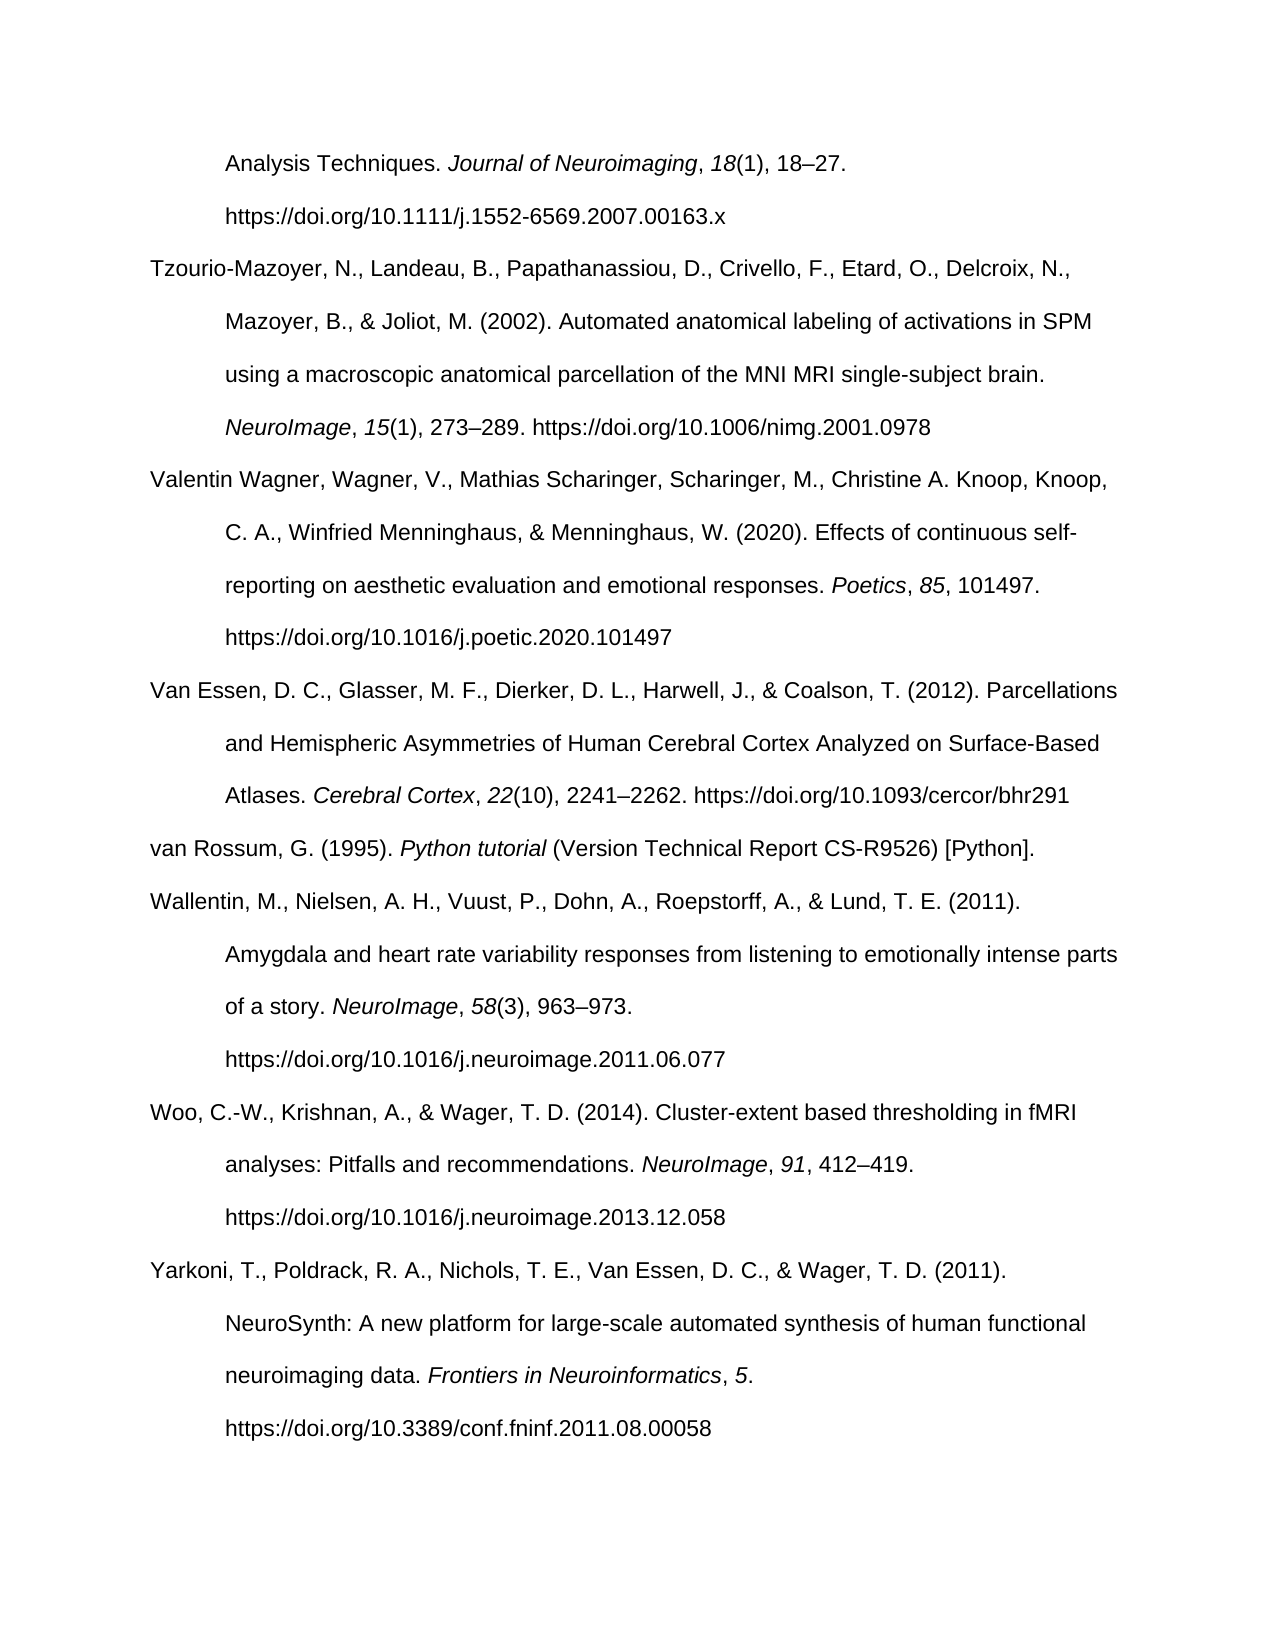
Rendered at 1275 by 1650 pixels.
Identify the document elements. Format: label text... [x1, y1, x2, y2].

text Woo, C.-W., Krishnan, A., & Wager, T. D. (2014). Cluster-extent based thresholding in fMRI analyses: Pitfalls and recommendations. NeuroImage, 91, 412–419. https://doi.org/10.1016/j.neuroimage.2013.12.058 [150, 1099, 1125, 1231]
text Yarkoni, T., Poldrack, R. A., Nichols, T. E., Van Essen, D. C., & Wager, T. D. (2011). NeuroSynth: A new platform for large-scale automated synthesis of human functional neuroimaging data. Frontiers in Neuroinformatics, 5. https://doi.org/10.3389/conf.fninf.2011.08.00058 [150, 1257, 1125, 1441]
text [150, 150, 1125, 229]
text van Rossum, G. (1995). Python tutorial (Version Technical Report CS-R9526) [Python]. [150, 835, 1125, 862]
text Valentin Wagner, Wagner, V., Mathias Scharinger, Scharinger, M., Christine A. Knoop, Knoop, C. A., Winfried Menninghaus, & Menninghaus, W. (2020). Effects of continuous self-reporting on aesthetic evaluation and emotional responses. Poetics, 85, 101497. https://doi.org/10.1016/j.poetic.2020.101497 [150, 466, 1125, 651]
text Tzourio-Mazoyer, N., Landeau, B., Papathanassiou, D., Crivello, F., Etard, O., Delcroix, N., Mazoyer, B., & Joliot, M. (2002). Automated anatomical labeling of activations in SPM using a macroscopic anatomical parcellation of the MNI MRI single-subject brain. NeuroImage, 15(1), 273–289. https://doi.org/10.1006/nimg.2001.0978 [150, 255, 1125, 440]
text Wallentin, M., Nielsen, A. H., Vuust, P., Dohn, A., Roepstorff, A., & Lund, T. E. (2011). Amygdala and heart rate variability responses from listening to emotionally intense parts of a story. NeuroImage, 58(3), 963–973. https://doi.org/10.1016/j.neuroimage.2011.06.077 [150, 888, 1125, 1072]
text Van Essen, D. C., Glasser, M. F., Dierker, D. L., Harwell, J., & Coalson, T. (2012). Parcellations and Hemispheric Asymmetries of Human Cerebral Cortex Analyzed on Surface-Based Atlases. Cerebral Cortex, 22(10), 2241–2262. https://doi.org/10.1093/cercor/bhr291 [150, 677, 1125, 809]
